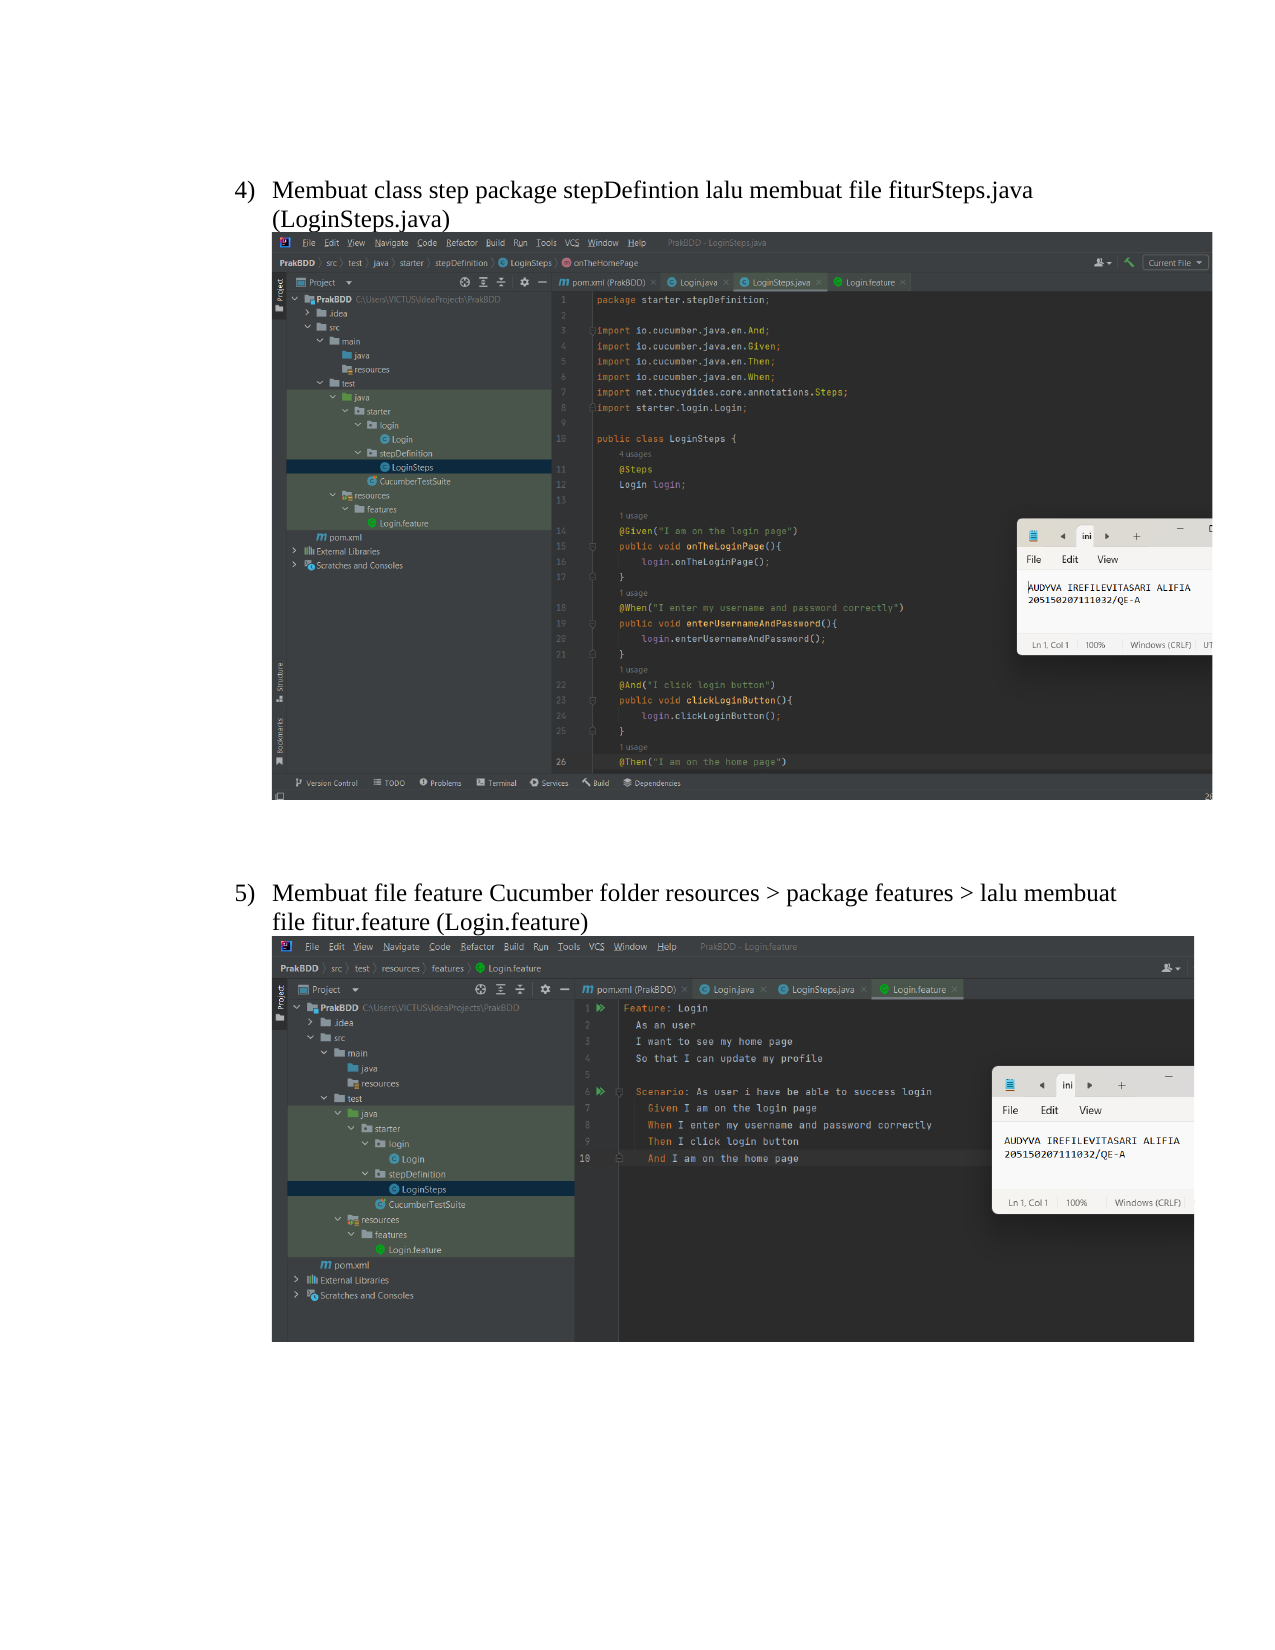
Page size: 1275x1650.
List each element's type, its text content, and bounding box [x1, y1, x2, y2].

picture [271, 936, 1195, 1342]
picture [271, 232, 1213, 800]
